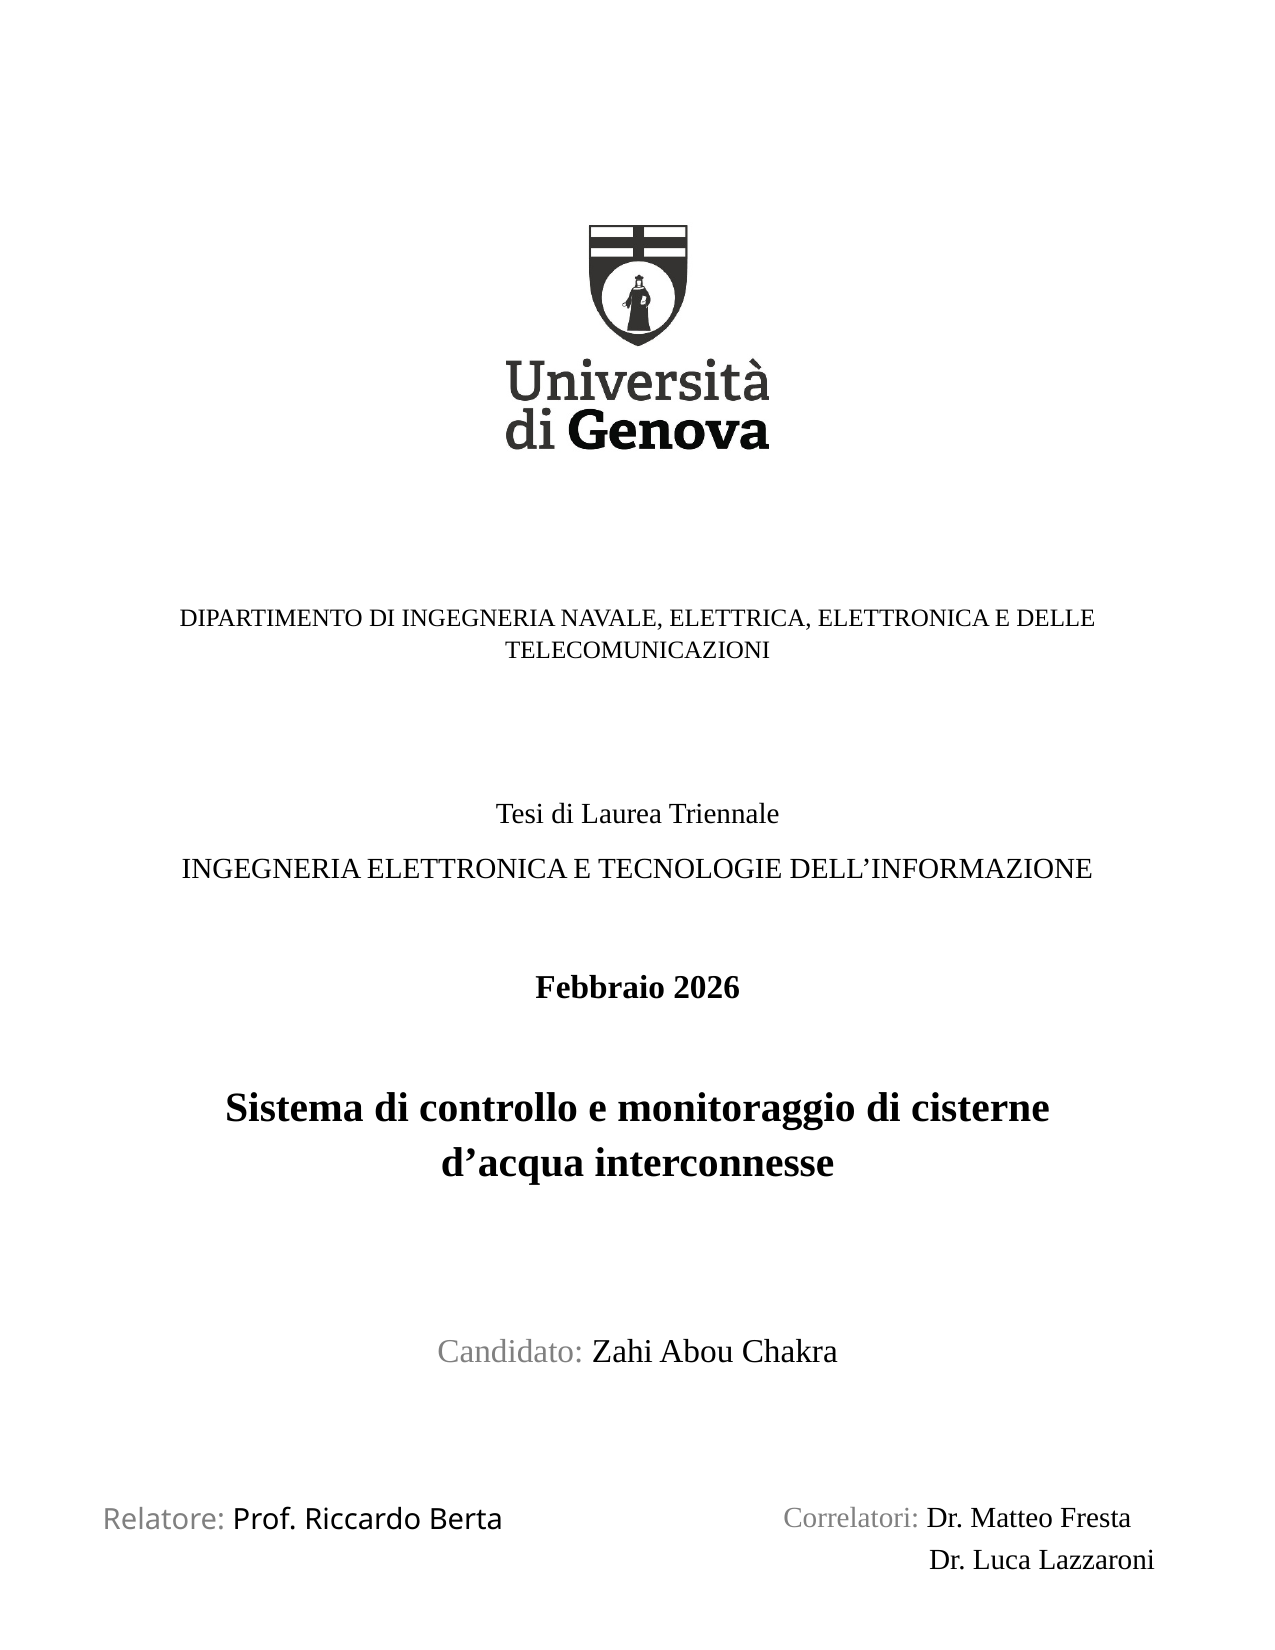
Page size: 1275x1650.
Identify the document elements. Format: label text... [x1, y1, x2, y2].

text Candidato: Zahi Abou Chakra [150, 1331, 1125, 1369]
text Tesi di Laurea Triennale [150, 796, 1125, 829]
text DIPARTIMENTO DI INGEGNERIA NAVALE, ELETTRICA, ELETTRONICA E DELLE TELECOMUNICAZIONI [150, 603, 1125, 664]
text INGEGNERIA ELETTRONICA E TECNOLOGIE DELL’INFORMAZIONE [150, 851, 1125, 884]
text Sistema di controllo e monitoraggio di cisterne d’acqua interconnesse [150, 1083, 1125, 1186]
picture [506, 205, 769, 469]
text Febbraio 2026 [150, 967, 1125, 1005]
